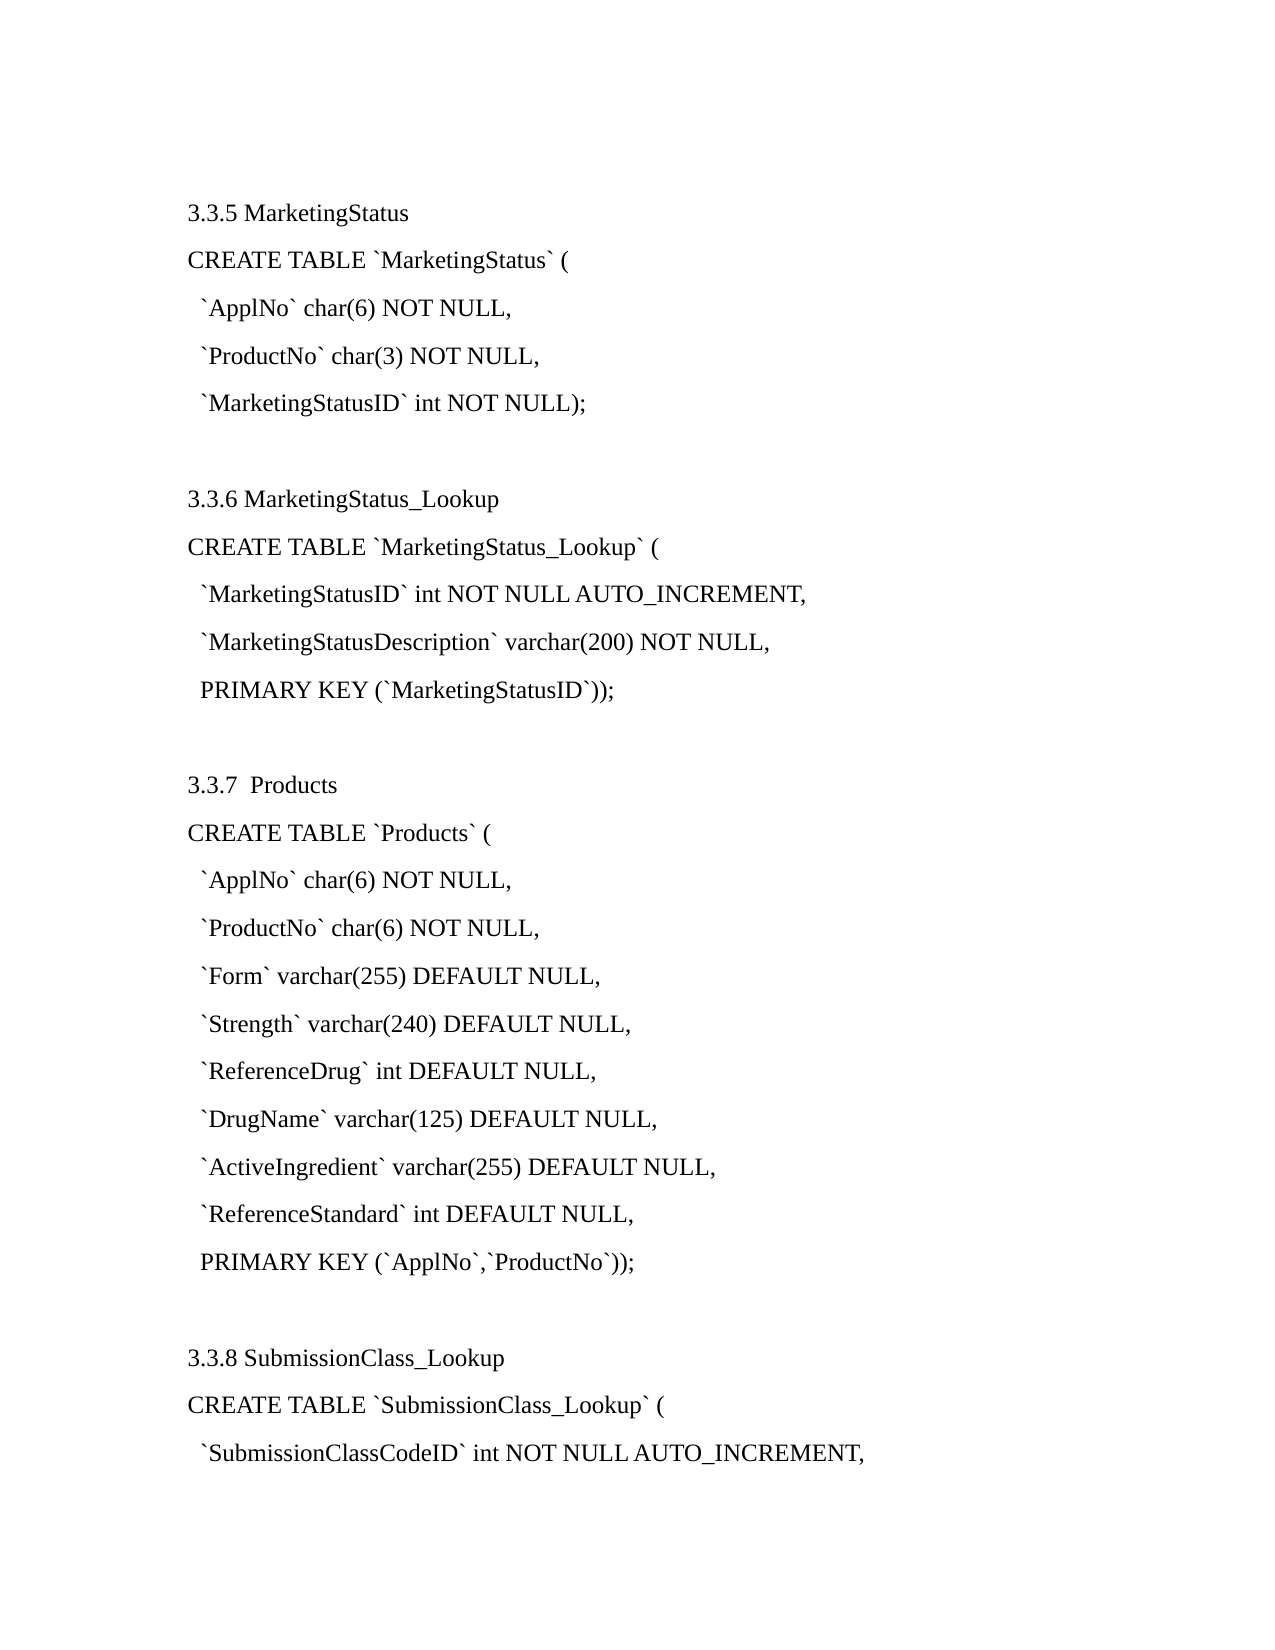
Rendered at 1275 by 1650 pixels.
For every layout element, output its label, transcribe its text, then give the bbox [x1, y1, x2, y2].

text 3.3.5 MarketingStatus [187, 198, 1125, 226]
text `ReferenceDrug` int DEFAULT NULL, [187, 1056, 1125, 1085]
text `ApplNo` char(6) NOT NULL, [187, 866, 1125, 894]
text PRIMARY KEY (`MarketingStatusID`)); [187, 675, 1125, 703]
text `MarketingStatusID` int NOT NULL); [187, 388, 1125, 417]
text PRIMARY KEY (`ApplNo`,`ProductNo`)); [187, 1247, 1125, 1276]
text `Strength` varchar(240) DEFAULT NULL, [187, 1009, 1125, 1037]
text `Form` varchar(255) DEFAULT NULL, [187, 961, 1125, 990]
text 3.3.6 MarketingStatus_Lookup [187, 484, 1125, 513]
text `MarketingStatusID` int NOT NULL AUTO_INCREMENT, [187, 579, 1125, 608]
text `ReferenceStandard` int DEFAULT NULL, [187, 1199, 1125, 1228]
text CREATE TABLE `SubmissionClass_Lookup` ( [187, 1390, 1125, 1419]
text CREATE TABLE `Products` ( [187, 818, 1125, 847]
text `SubmissionClassCodeID` int NOT NULL AUTO_INCREMENT, [187, 1438, 1125, 1467]
text `ProductNo` char(6) NOT NULL, [187, 913, 1125, 942]
text `DrugName` varchar(125) DEFAULT NULL, [187, 1104, 1125, 1133]
text `ProductNo` char(3) NOT NULL, [187, 341, 1125, 369]
text CREATE TABLE `MarketingStatus` ( [187, 245, 1125, 274]
text 3.3.8 SubmissionClass_Lookup [187, 1343, 1125, 1371]
text `ActiveIngredient` varchar(255) DEFAULT NULL, [187, 1152, 1125, 1181]
text 3.3.7 Products [187, 770, 1125, 799]
text `MarketingStatusDescription` varchar(200) NOT NULL, [187, 627, 1125, 656]
text `ApplNo` char(6) NOT NULL, [187, 293, 1125, 322]
text CREATE TABLE `MarketingStatus_Lookup` ( [187, 532, 1125, 560]
